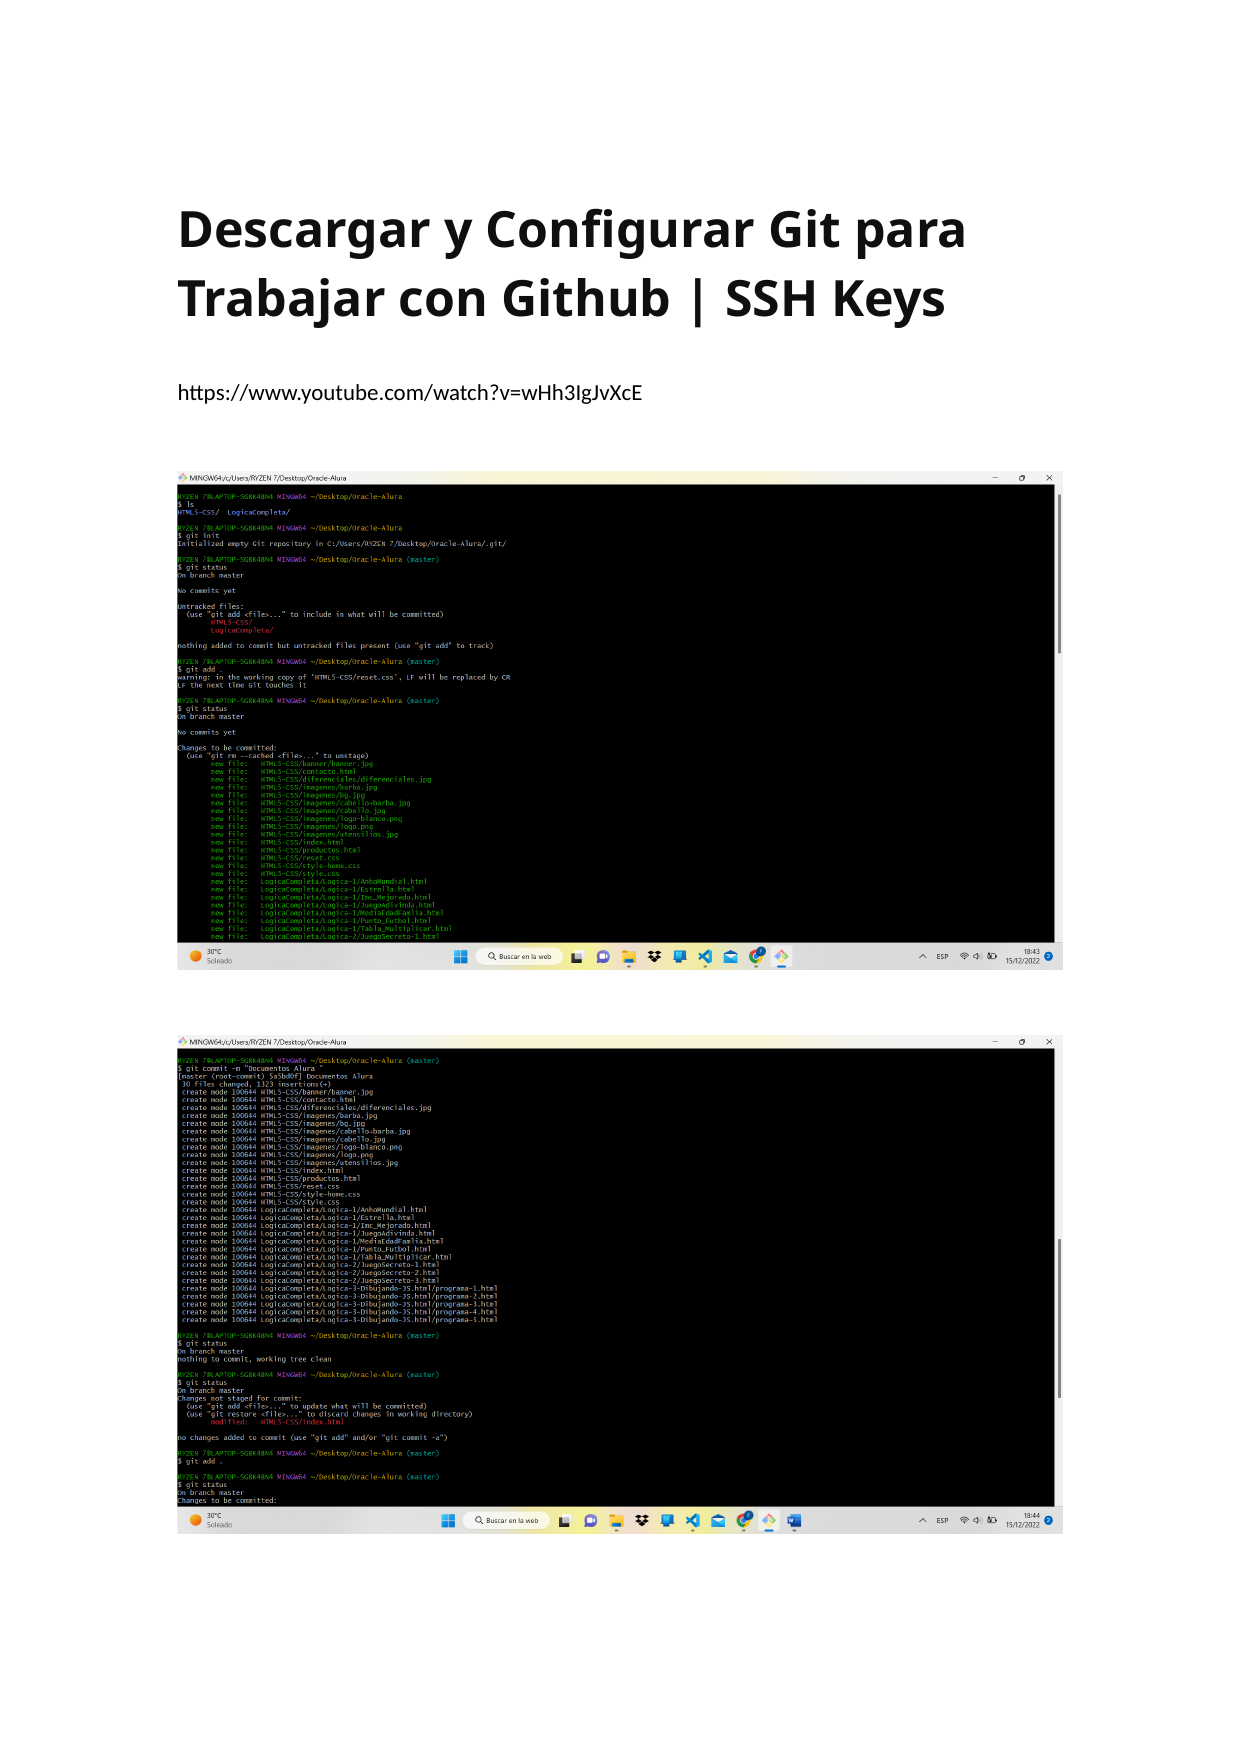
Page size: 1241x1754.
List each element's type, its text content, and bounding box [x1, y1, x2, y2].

picture [177, 471, 1063, 970]
text Descargar y Configurar Git para Trabajar con Github | SSH Keys [177, 194, 1063, 331]
text https://www.youtube.com/watch?v=wHh3IgJvXcE [177, 378, 1063, 406]
picture [177, 1035, 1063, 1534]
